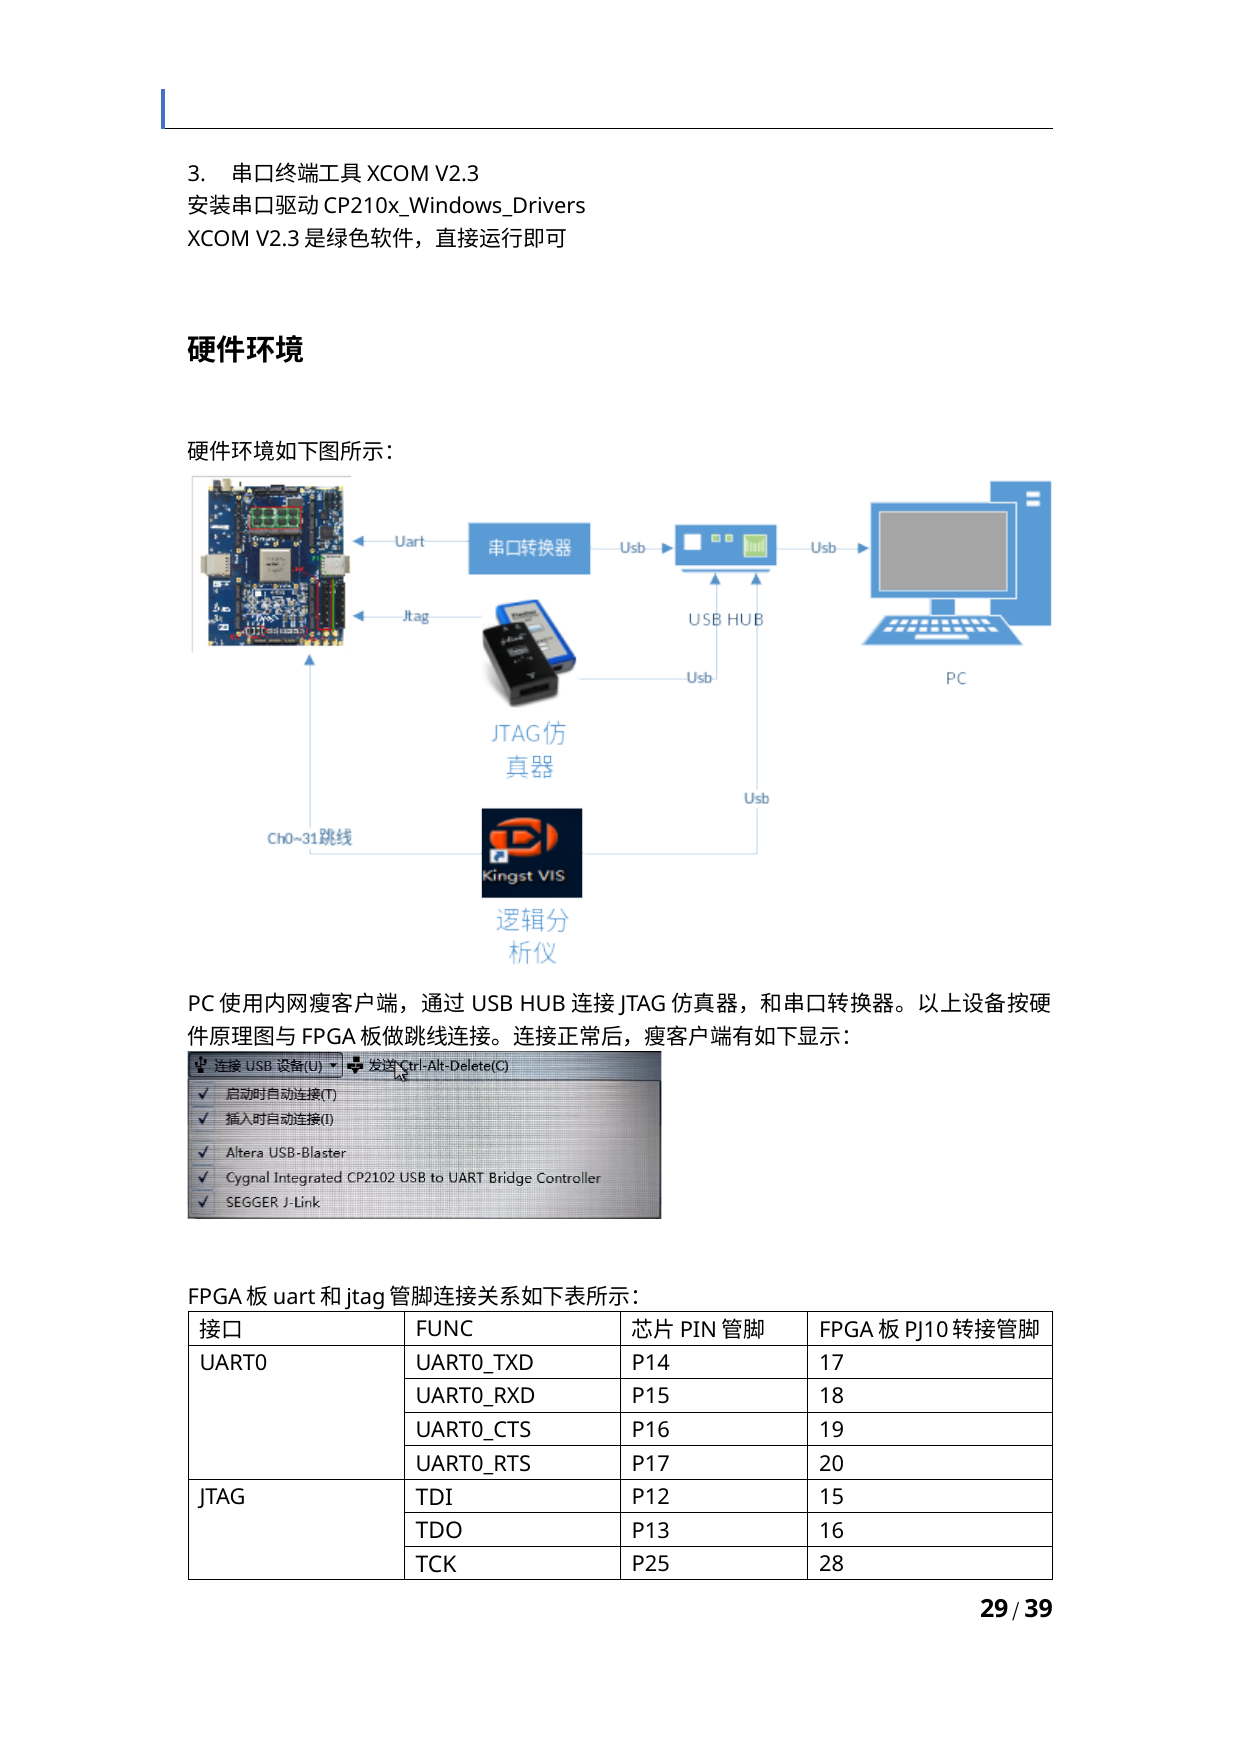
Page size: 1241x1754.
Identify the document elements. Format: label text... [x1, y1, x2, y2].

table_header FPGA板PJ10转接管脚 [808, 1312, 1052, 1344]
table_cell P13 [621, 1513, 807, 1546]
table_cell 20 [808, 1446, 1052, 1479]
table_cell 19 [808, 1413, 1052, 1445]
table_cell UART0_RTS [405, 1446, 620, 1479]
table_cell P16 [621, 1413, 807, 1445]
subtitle 硬件环境 [187, 315, 1053, 380]
table_header 芯片PIN管脚 [621, 1312, 807, 1344]
table_cell P12 [621, 1480, 807, 1512]
table_cell UART0_RXD [405, 1379, 620, 1412]
table_cell 18 [808, 1379, 1052, 1412]
table_cell 16 [808, 1513, 1052, 1546]
table_header 接口 [189, 1312, 404, 1344]
table_cell UART0_CTS [405, 1413, 620, 1445]
table_cell 28 [808, 1547, 1052, 1579]
table_cell P25 [621, 1547, 807, 1579]
text 硬件环境如下图所示： [187, 433, 1053, 466]
table_cell P15 [621, 1379, 807, 1412]
text PC使用内网瘦客户端，通过USB HUB连接JTAG仿真器，和串口转换器。以上设备按硬件原理图与FPGA板做跳线连接。连接正常后，瘦客户端有如下显示： [187, 986, 1053, 1051]
table_cell TDI [405, 1480, 620, 1512]
text XCOM V2.3是绿色软件，直接运行即可 [187, 221, 1053, 253]
table_cell JTAG [189, 1480, 404, 1579]
list 串口终端工具XCOM V2.3 [187, 156, 1053, 188]
table_cell 17 [808, 1346, 1052, 1378]
text FPGA板uart和jtag管脚连接关系如下表所示： [187, 1278, 1053, 1311]
table_cell UART0_TXD [405, 1346, 620, 1378]
text 安装串口驱动CP210x_Windows_Drivers [187, 188, 1053, 221]
table_header FUNC [405, 1312, 620, 1344]
table_cell P14 [621, 1346, 807, 1378]
table_cell P17 [621, 1446, 807, 1479]
table_cell TDO [405, 1513, 620, 1546]
picture [187, 1051, 662, 1219]
table_cell 15 [808, 1480, 1052, 1512]
table_cell TCK [405, 1547, 620, 1579]
table_cell UART0 [189, 1346, 404, 1479]
